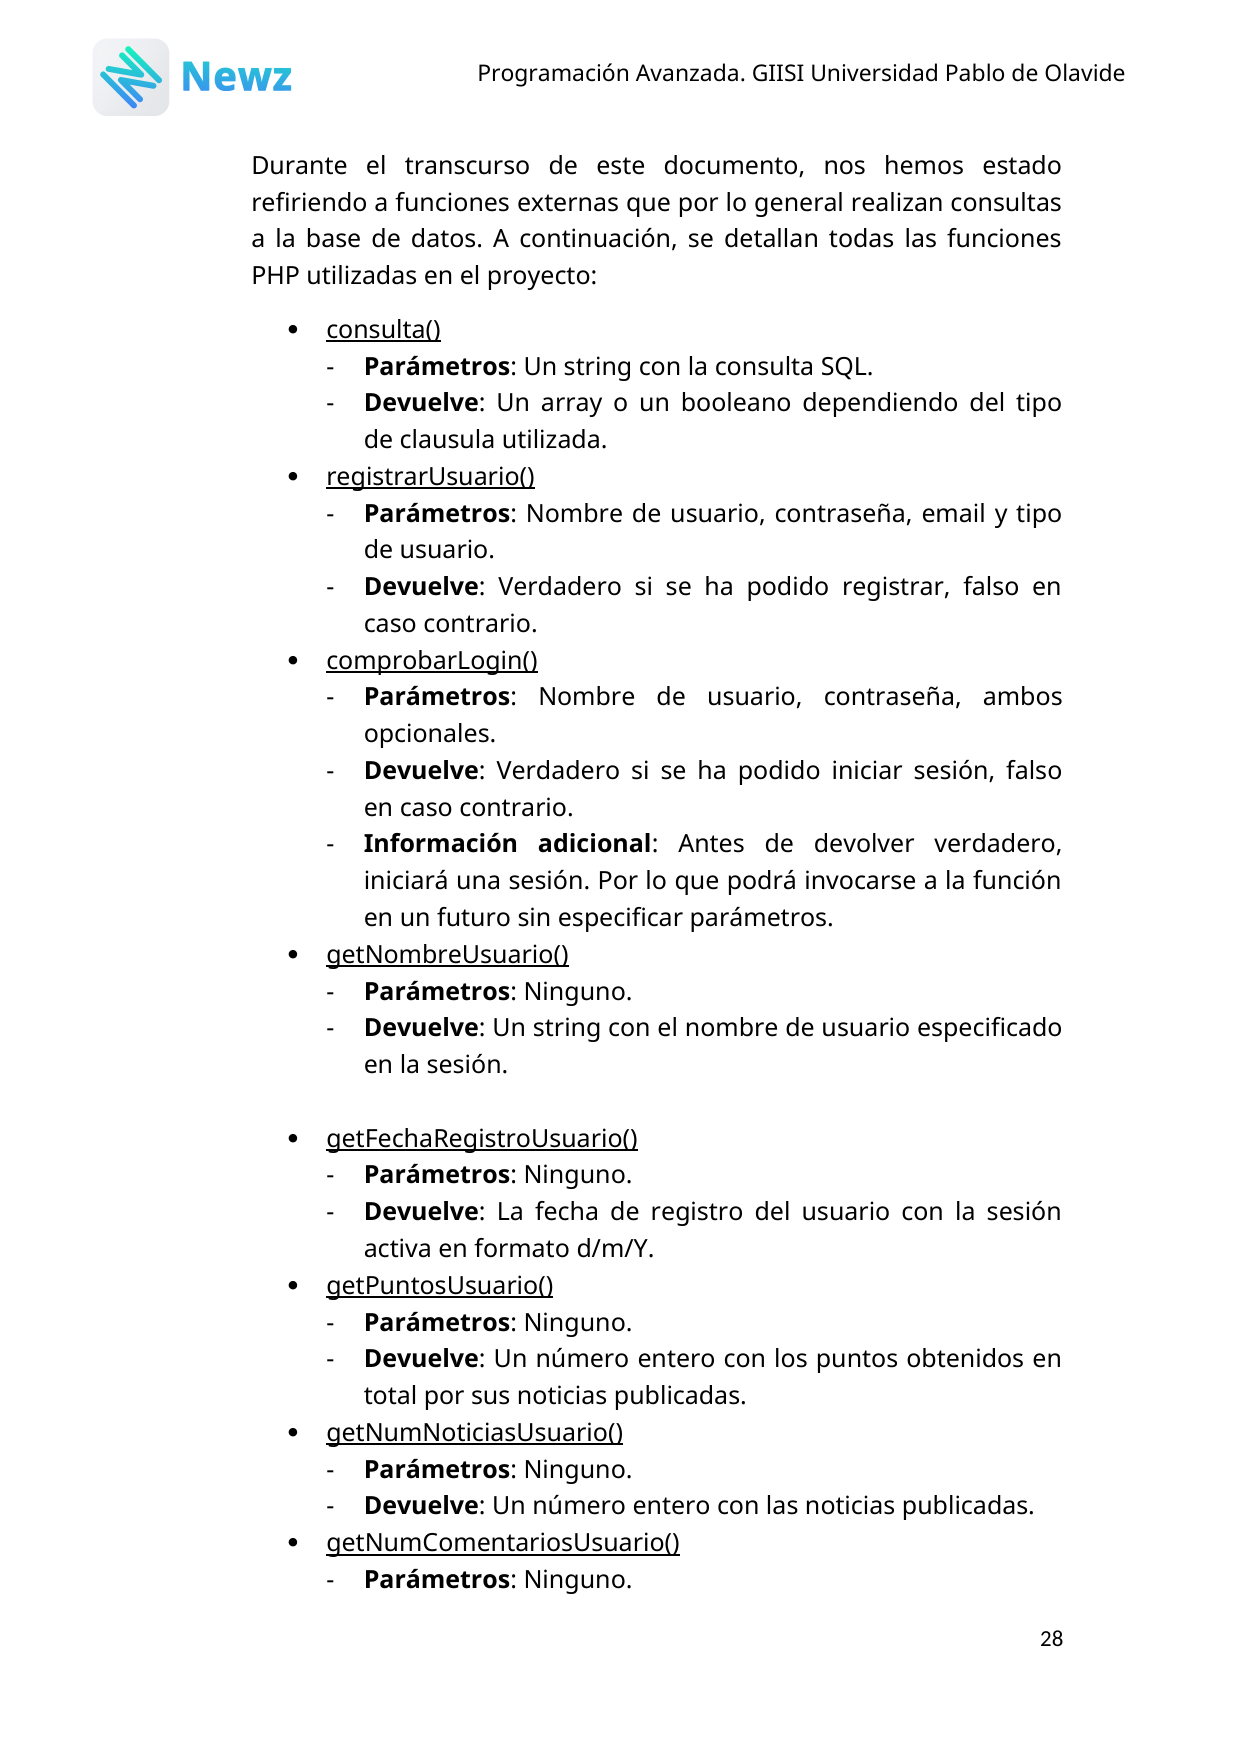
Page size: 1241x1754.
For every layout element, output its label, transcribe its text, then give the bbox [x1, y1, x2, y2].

list consulta() [288, 311, 1063, 345]
list Parámetros: Ninguno. [326, 1157, 1063, 1191]
list Devuelve: Verdadero si se ha podido registrar, falso en caso contrario. [326, 569, 1063, 639]
list Devuelve: Un array o un booleano dependiendo del tipo de clausula utilizada. [326, 385, 1063, 456]
list getFechaRegistroUsuario() [288, 1120, 1063, 1154]
list Devuelve: Un número entero con las noticias publicadas. [326, 1488, 1063, 1522]
list Devuelve: Un string con el nombre de usuario especificado en la sesión. [326, 1010, 1063, 1081]
list Parámetros: Nombre de usuario, contraseña, email y tipo de usuario. [326, 495, 1063, 566]
picture [87, 18, 297, 137]
list comprobarLogin() [288, 642, 1063, 676]
list Parámetros: Un string con la consulta SQL. [326, 348, 1063, 382]
list Devuelve: Verdadero si se ha podido iniciar sesión, falso en caso contrario. [326, 753, 1063, 823]
list Parámetros: Ninguno. [326, 1304, 1063, 1338]
list getNumNoticiasUsuario() [288, 1414, 1063, 1448]
list Parámetros: Nombre de usuario, contraseña, ambos opcionales. [326, 679, 1063, 750]
list getPuntosUsuario() [288, 1267, 1063, 1301]
list Parámetros: Ninguno. [326, 1451, 1063, 1485]
list getNombreUsuario() [288, 936, 1063, 971]
list Parámetros: Ninguno. [326, 1562, 1063, 1596]
text Durante el transcurso de este documento, nos hemos estado refiriendo a funciones externas que por lo general realizan consultas a la base de datos. A continuación, se detallan todas las funciones PHP utilizadas en el proyecto: [251, 148, 1063, 292]
list Parámetros: Ninguno. [326, 973, 1063, 1007]
list getNumComentariosUsuario() [288, 1525, 1063, 1559]
list Devuelve: La fecha de registro del usuario con la sesión activa en formato d/m/Y. [326, 1194, 1063, 1265]
list Devuelve: Un número entero con los puntos obtenidos en total por sus noticias publicadas. [326, 1341, 1063, 1412]
list Información adicional: Antes de devolver verdadero, iniciará una sesión. Por lo que podrá invocarse a la función en un futuro sin especificar parámetros. [326, 826, 1063, 934]
list registrarUsuario() [288, 458, 1063, 492]
